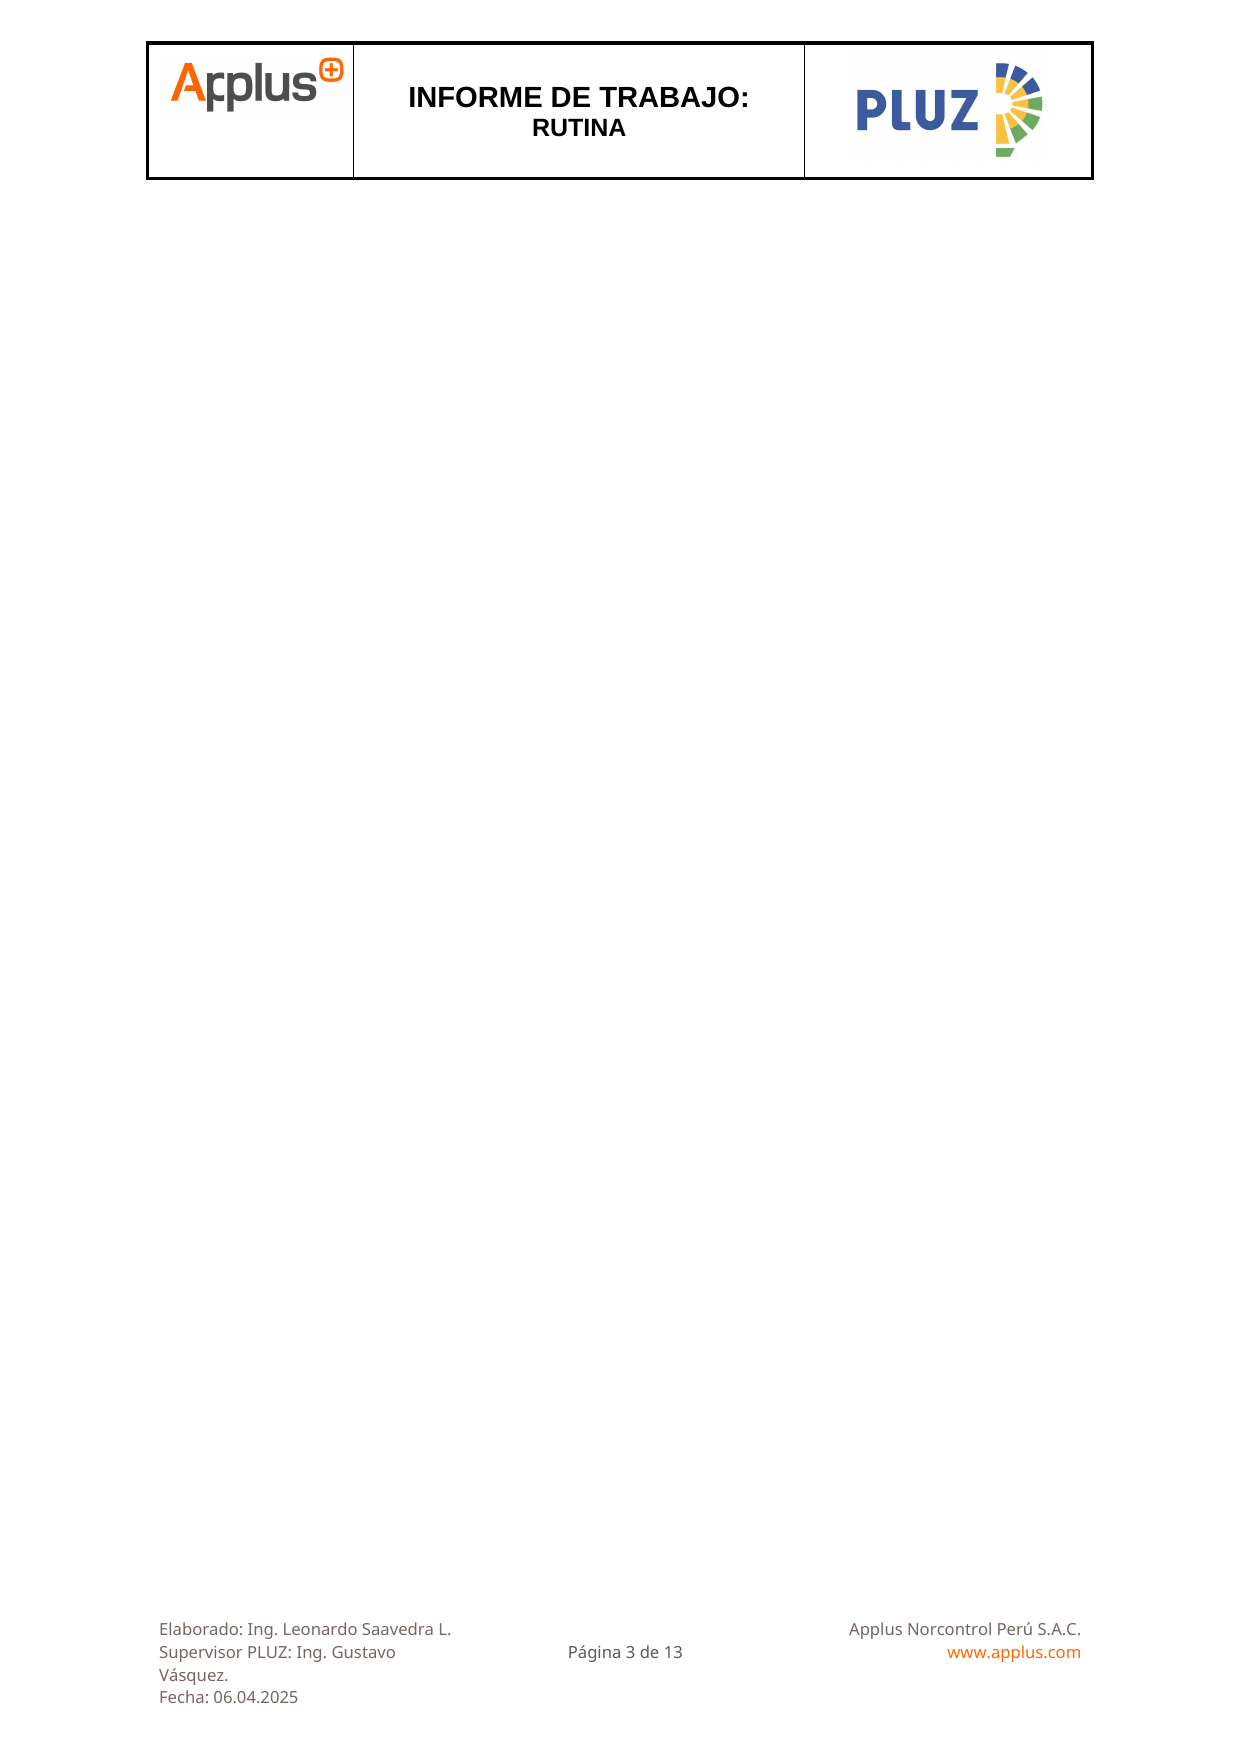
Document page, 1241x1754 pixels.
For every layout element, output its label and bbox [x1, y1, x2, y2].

picture [165, 55, 348, 120]
picture [847, 50, 1050, 165]
